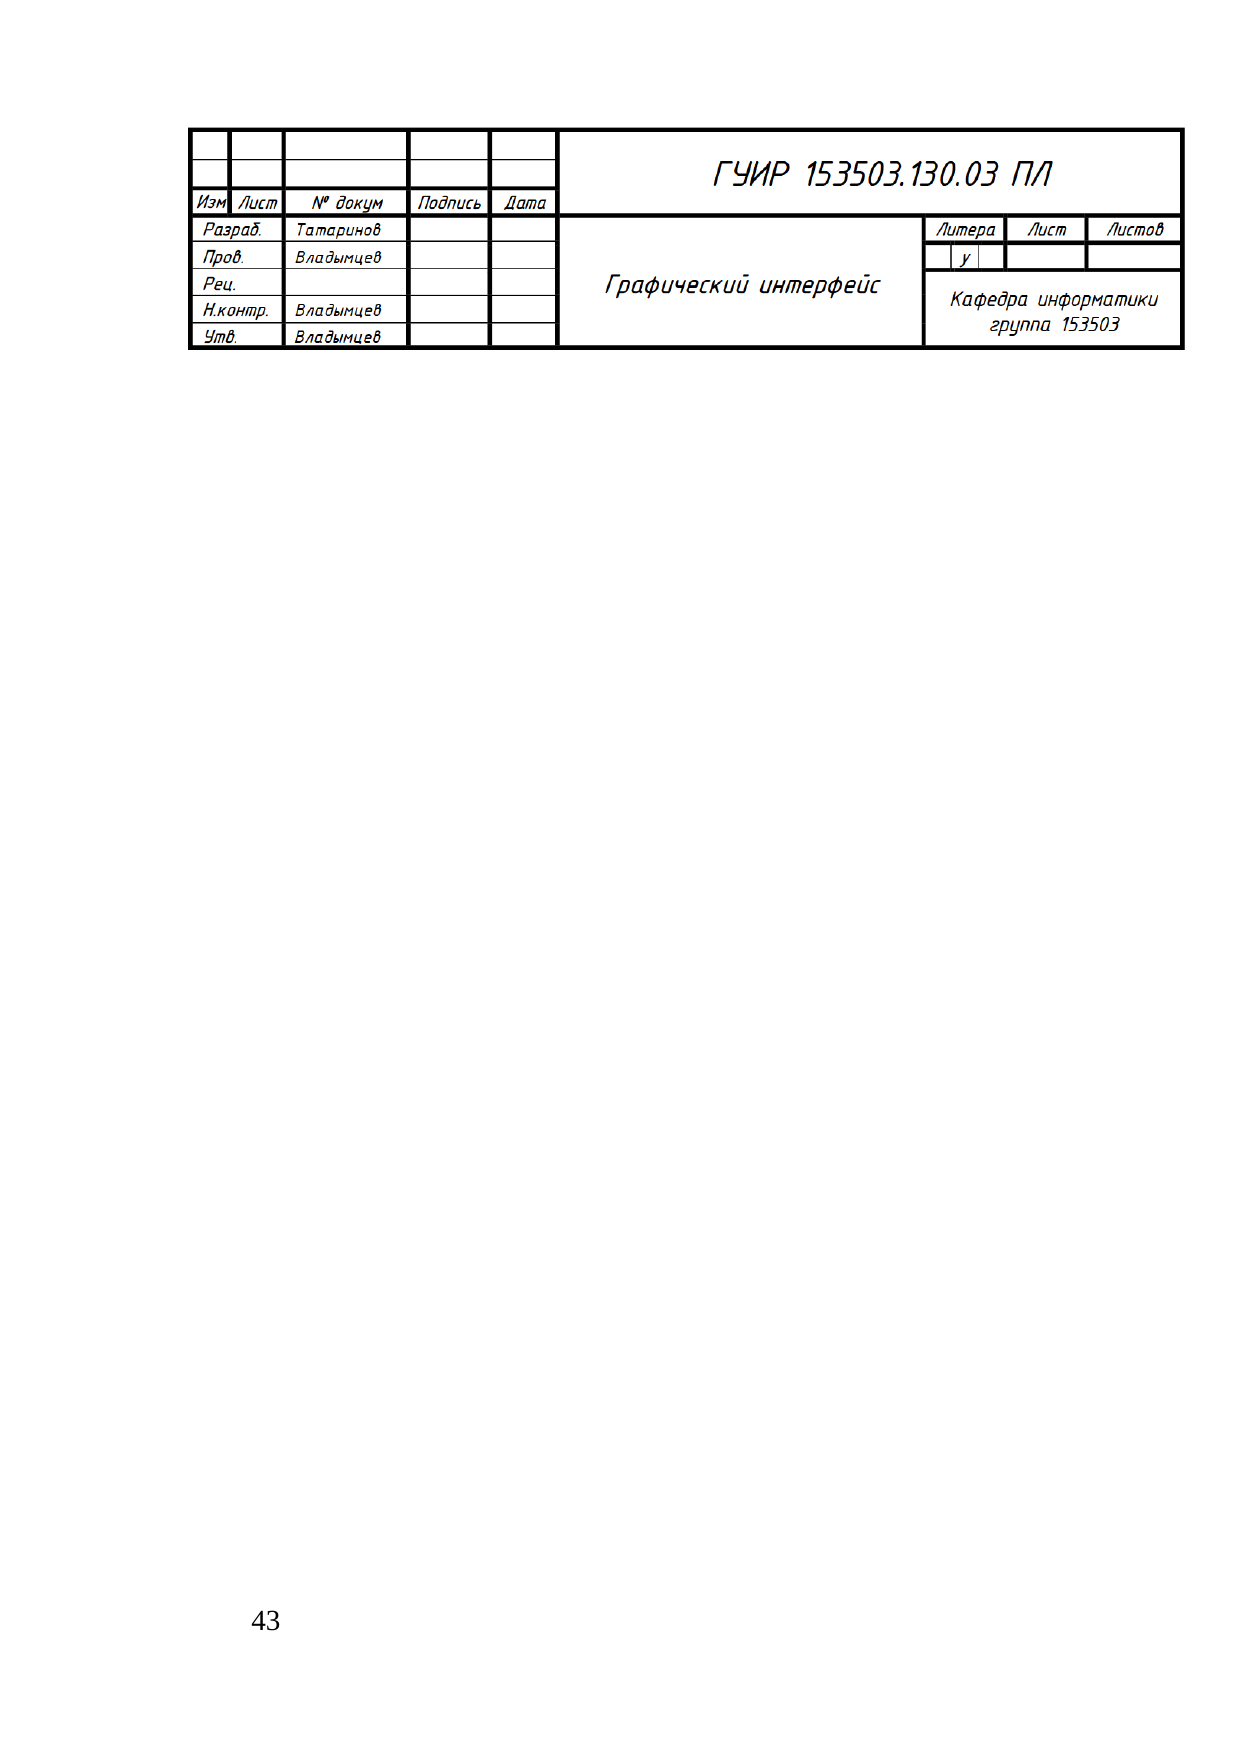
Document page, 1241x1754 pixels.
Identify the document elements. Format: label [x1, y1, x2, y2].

picture [177, 118, 1193, 360]
